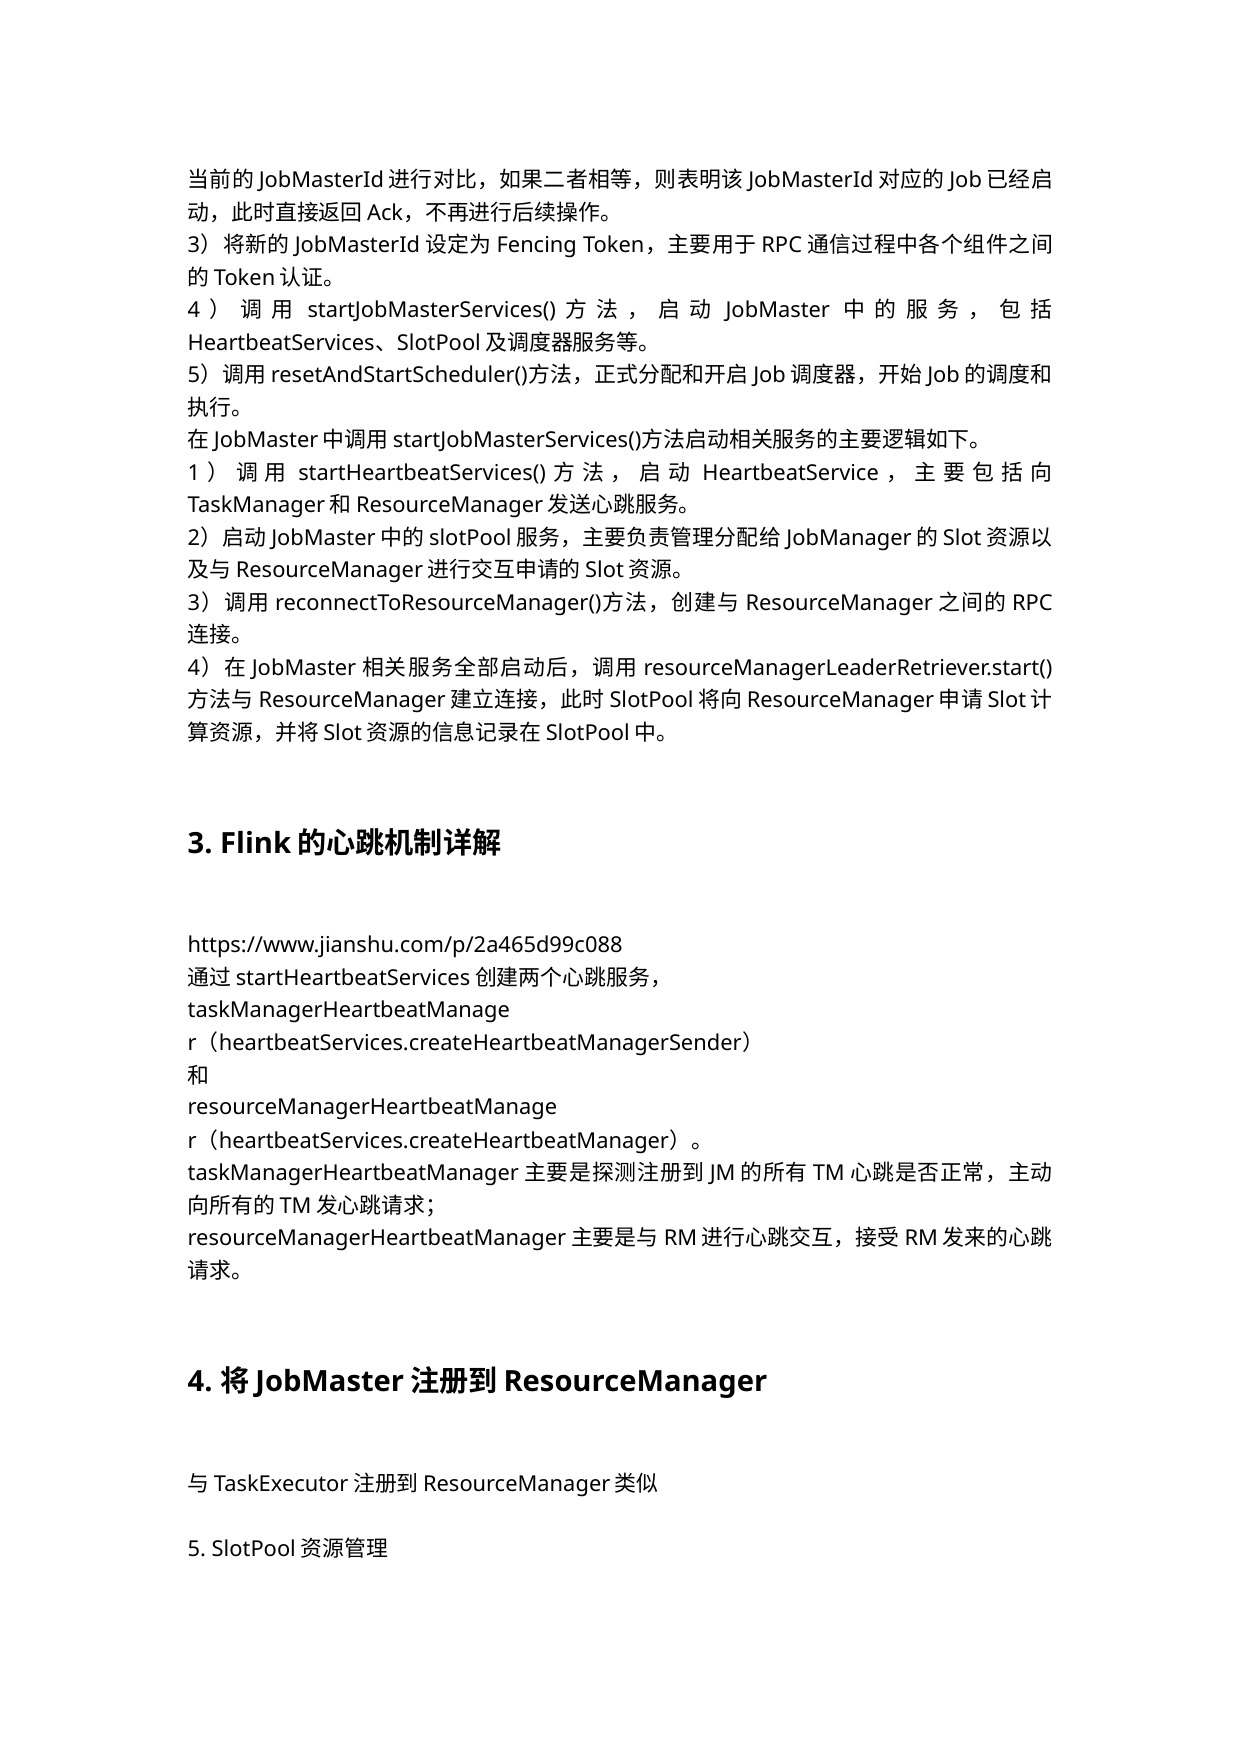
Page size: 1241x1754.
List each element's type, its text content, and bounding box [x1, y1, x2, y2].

text 和 [187, 1057, 1053, 1090]
subtitle 4. 将JobMaster注册到ResourceManager [187, 1347, 1053, 1412]
text 1）调用startHeartbeatServices()方法，启动HeartbeatService，主要包括向TaskManager和ResourceManager发送心跳服务。 [187, 454, 1053, 519]
text resourceManagerHeartbeatManager（heartbeatServices.createHeartbeatManager）。 [187, 1090, 1053, 1155]
text taskManagerHeartbeatManager（heartbeatServices.createHeartbeatManagerSender） [187, 992, 1053, 1057]
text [187, 162, 1053, 227]
text 5. SlotPool资源管理 [187, 1531, 1053, 1563]
text taskManagerHeartbeatManager主要是探测注册到JM的所有TM心跳是否正常，主动向所有的TM发心跳请求； [187, 1155, 1053, 1220]
text 5）调用resetAndStartScheduler()方法，正式分配和开启Job调度器，开始Job的调度和执行。 [187, 357, 1053, 422]
text 3）调用reconnectToResourceManager()方法，创建与ResourceManager之间的RPC连接。 [187, 584, 1053, 649]
subtitle 3. Flink的心跳机制详解 [187, 809, 1053, 874]
text 4）在JobMaster相关服务全部启动后，调用resourceManagerLeaderRetriever.start()方法与ResourceManager建立连接，此时SlotPool将向ResourceManager申请Slot计算资源，并将Slot资源的信息记录在SlotPool中。 [187, 649, 1053, 747]
text 通过startHeartbeatServices创建两个心跳服务， [187, 960, 1053, 992]
text 4）调用startJobMasterServices()方法，启动JobMaster中的服务，包括HeartbeatServices、SlotPool及调度器服务等。 [187, 292, 1053, 357]
text 3）将新的JobMasterId设定为Fencing Token，主要用于RPC通信过程中各个组件之间的Token认证。 [187, 227, 1053, 292]
text 在JobMaster中调用startJobMasterServices()方法启动相关服务的主要逻辑如下。 [187, 422, 1053, 454]
text 2）启动JobMaster中的slotPool服务，主要负责管理分配给JobManager的Slot资源以及与ResourceManager进行交互申请的Slot资源。 [187, 519, 1053, 584]
text 与TaskExecutor注册到ResourceManager类似 [187, 1466, 1053, 1498]
text resourceManagerHeartbeatManager主要是与RM进行心跳交互，接受RM发来的心跳请求。 [187, 1220, 1053, 1285]
text https://www.jianshu.com/p/2a465d99c088 [187, 927, 1053, 960]
